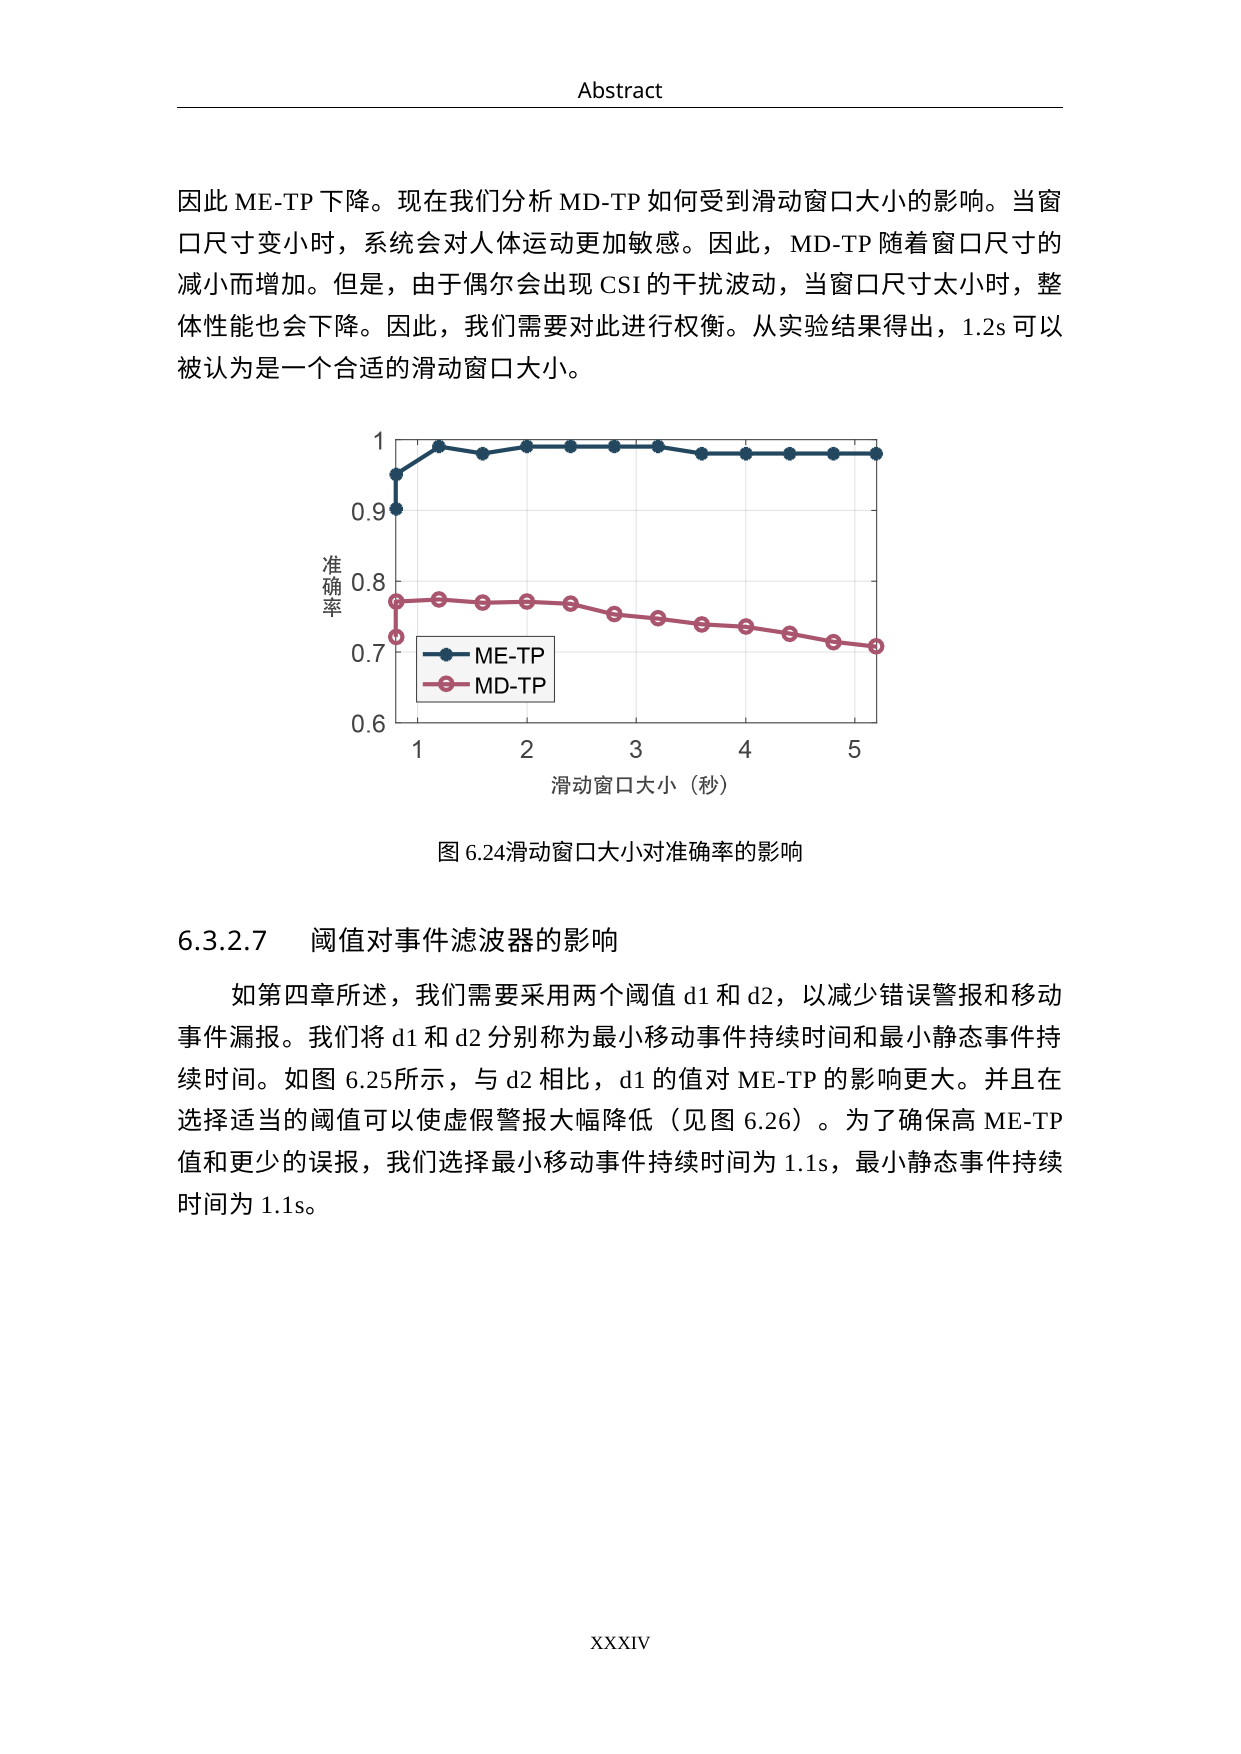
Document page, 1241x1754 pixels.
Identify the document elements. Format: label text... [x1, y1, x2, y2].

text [177, 177, 1063, 386]
picture [304, 410, 936, 809]
text 阈值对事件滤波器的影响 [177, 917, 1063, 959]
